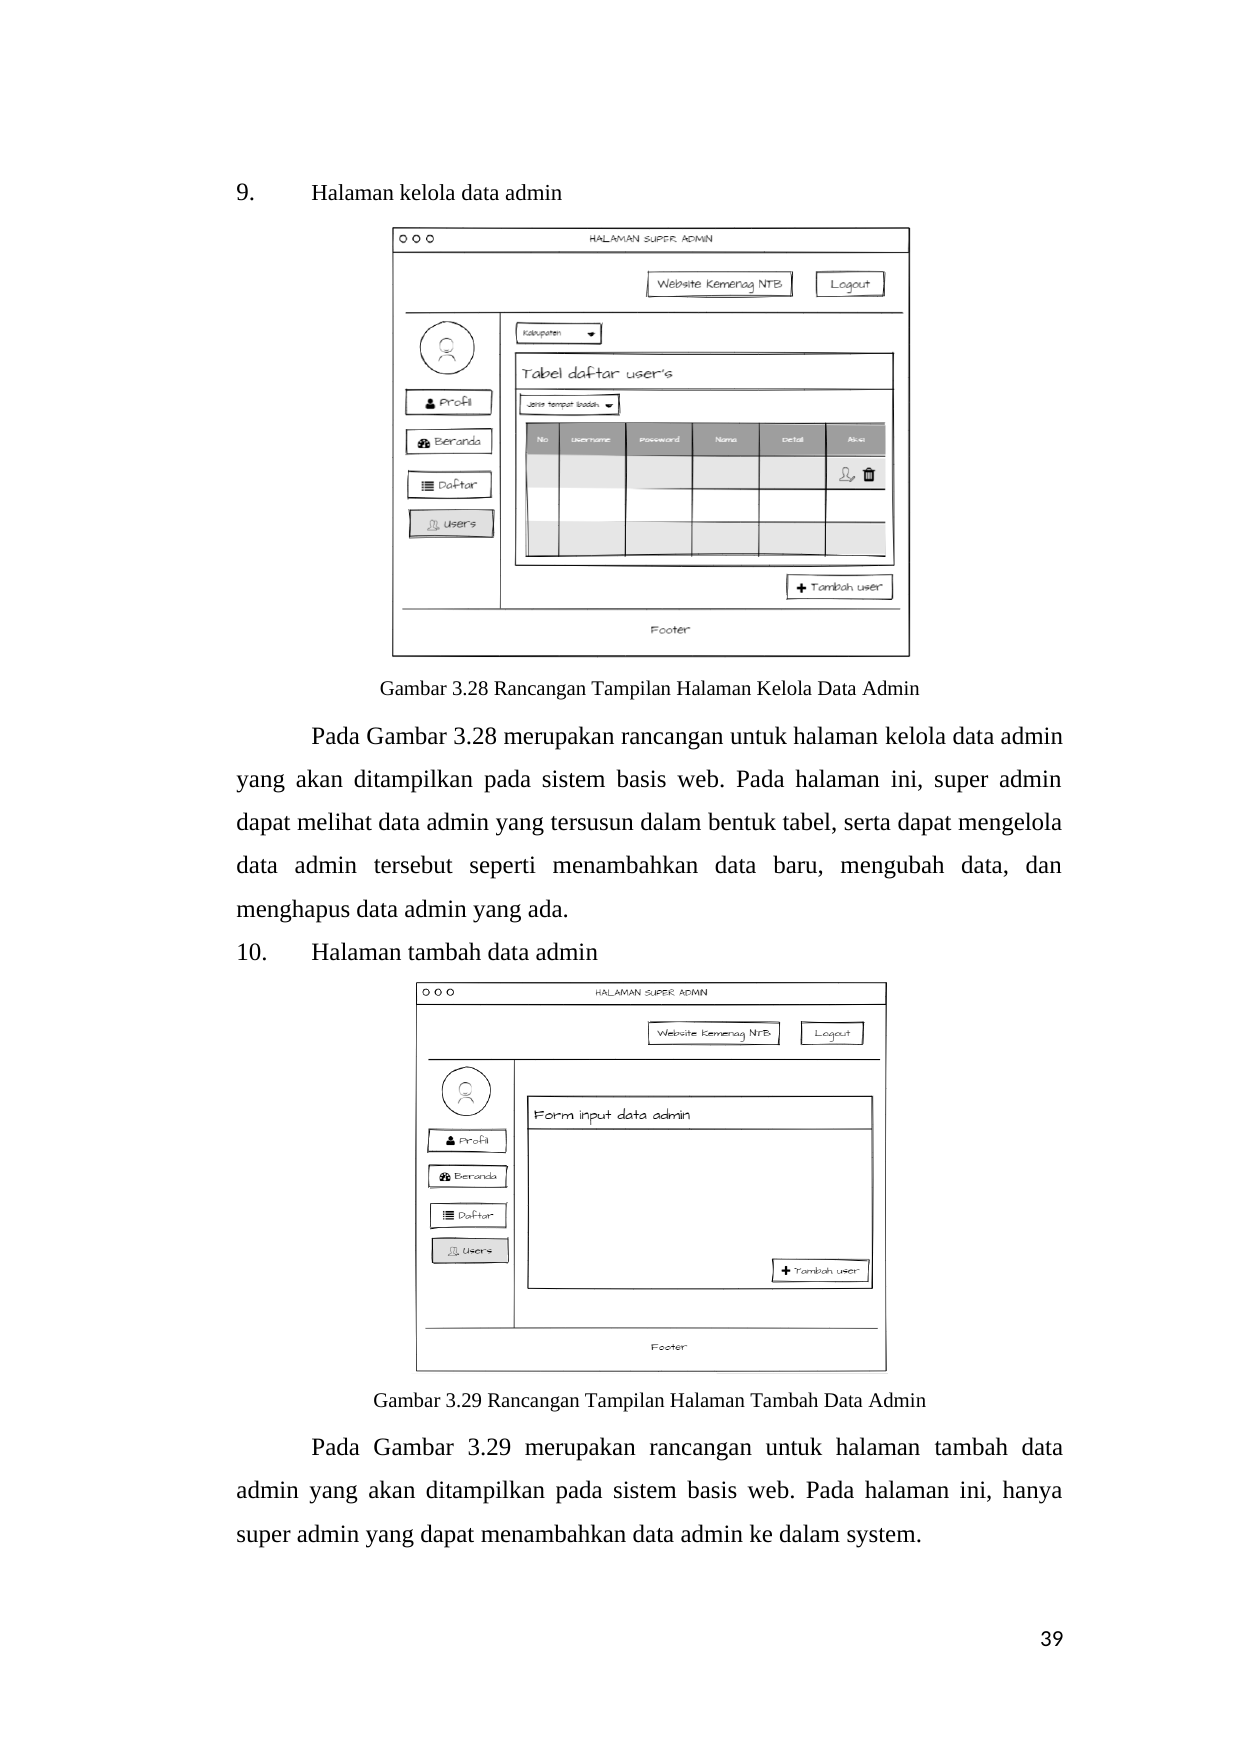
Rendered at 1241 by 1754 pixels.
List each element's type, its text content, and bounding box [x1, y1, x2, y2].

text Gambar 3.28 Rancangan Tampilan Halaman Kelola Data Admin [236, 676, 1063, 700]
picture [411, 980, 888, 1374]
list Halaman kelola data admin [236, 177, 1063, 206]
text Pada Gambar 3.29 merupakan rancangan untuk halaman tambah data admin yang akan ditampilkan pada sistem basis web. Pada halaman ini, hanya super admin yang dapat menambahkan data admin ke dalam system. [236, 1432, 1063, 1547]
text Gambar 3.29 Rancangan Tampilan Halaman Tambah Data Admin [236, 1388, 1063, 1412]
text Pada Gambar 3.28 merupakan rancangan untuk halaman kelola data admin yang akan ditampilkan pada sistem basis web. Pada halaman ini, super admin dapat melihat data admin yang tersusun dalam bentuk tabel, serta dapat mengelola data admin tersebut seperti menambahkan data baru, mengubah data, dan menghapus data admin yang ada. [236, 721, 1063, 922]
picture [384, 220, 915, 663]
list Halaman tambah data admin [236, 937, 1063, 966]
